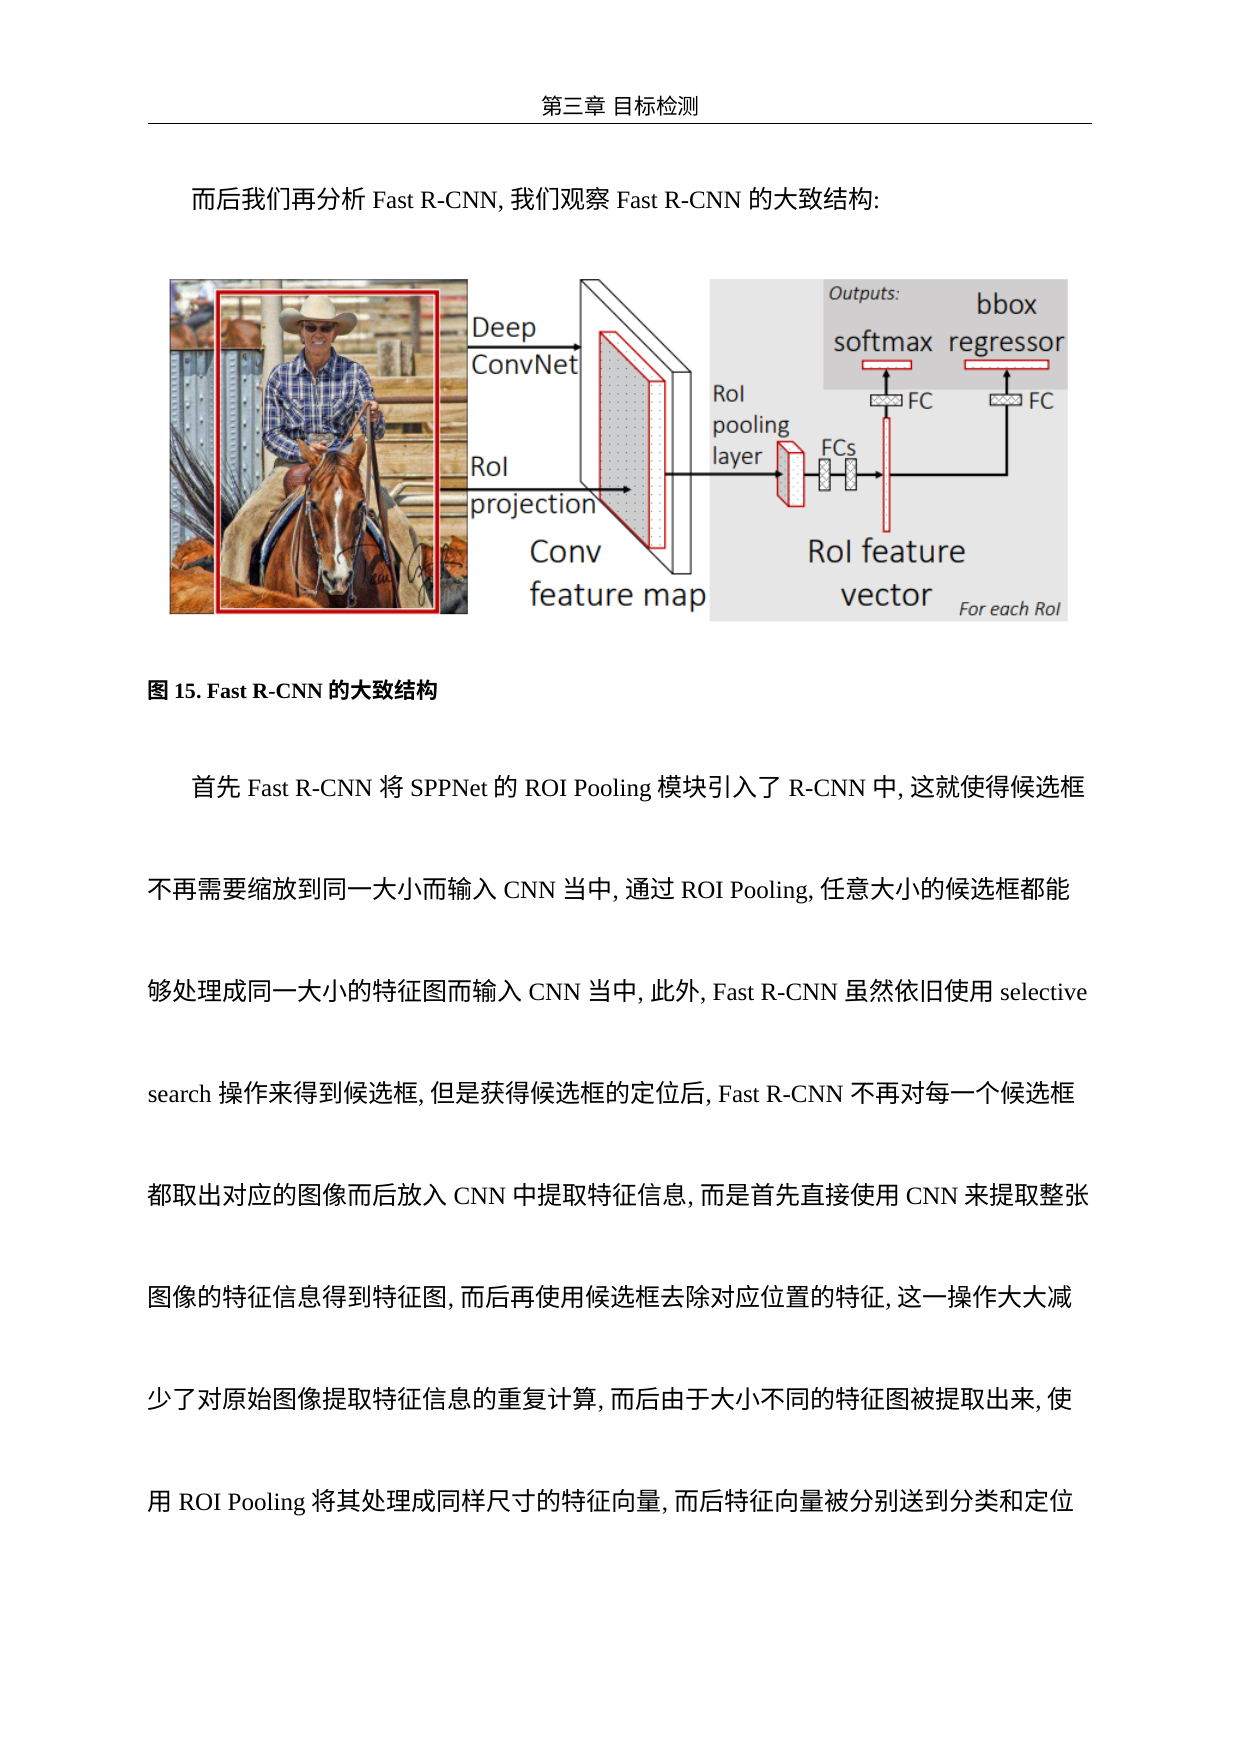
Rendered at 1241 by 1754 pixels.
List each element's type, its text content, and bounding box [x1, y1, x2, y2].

picture [147, 266, 1093, 631]
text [148, 752, 1092, 1533]
text 图15. Fast R-CNN 的大致结构 [148, 672, 1092, 706]
text 而后我们再分析 Fast R-CNN, 我们观察 Fast R-CNN 的大致结构: [148, 164, 1092, 232]
